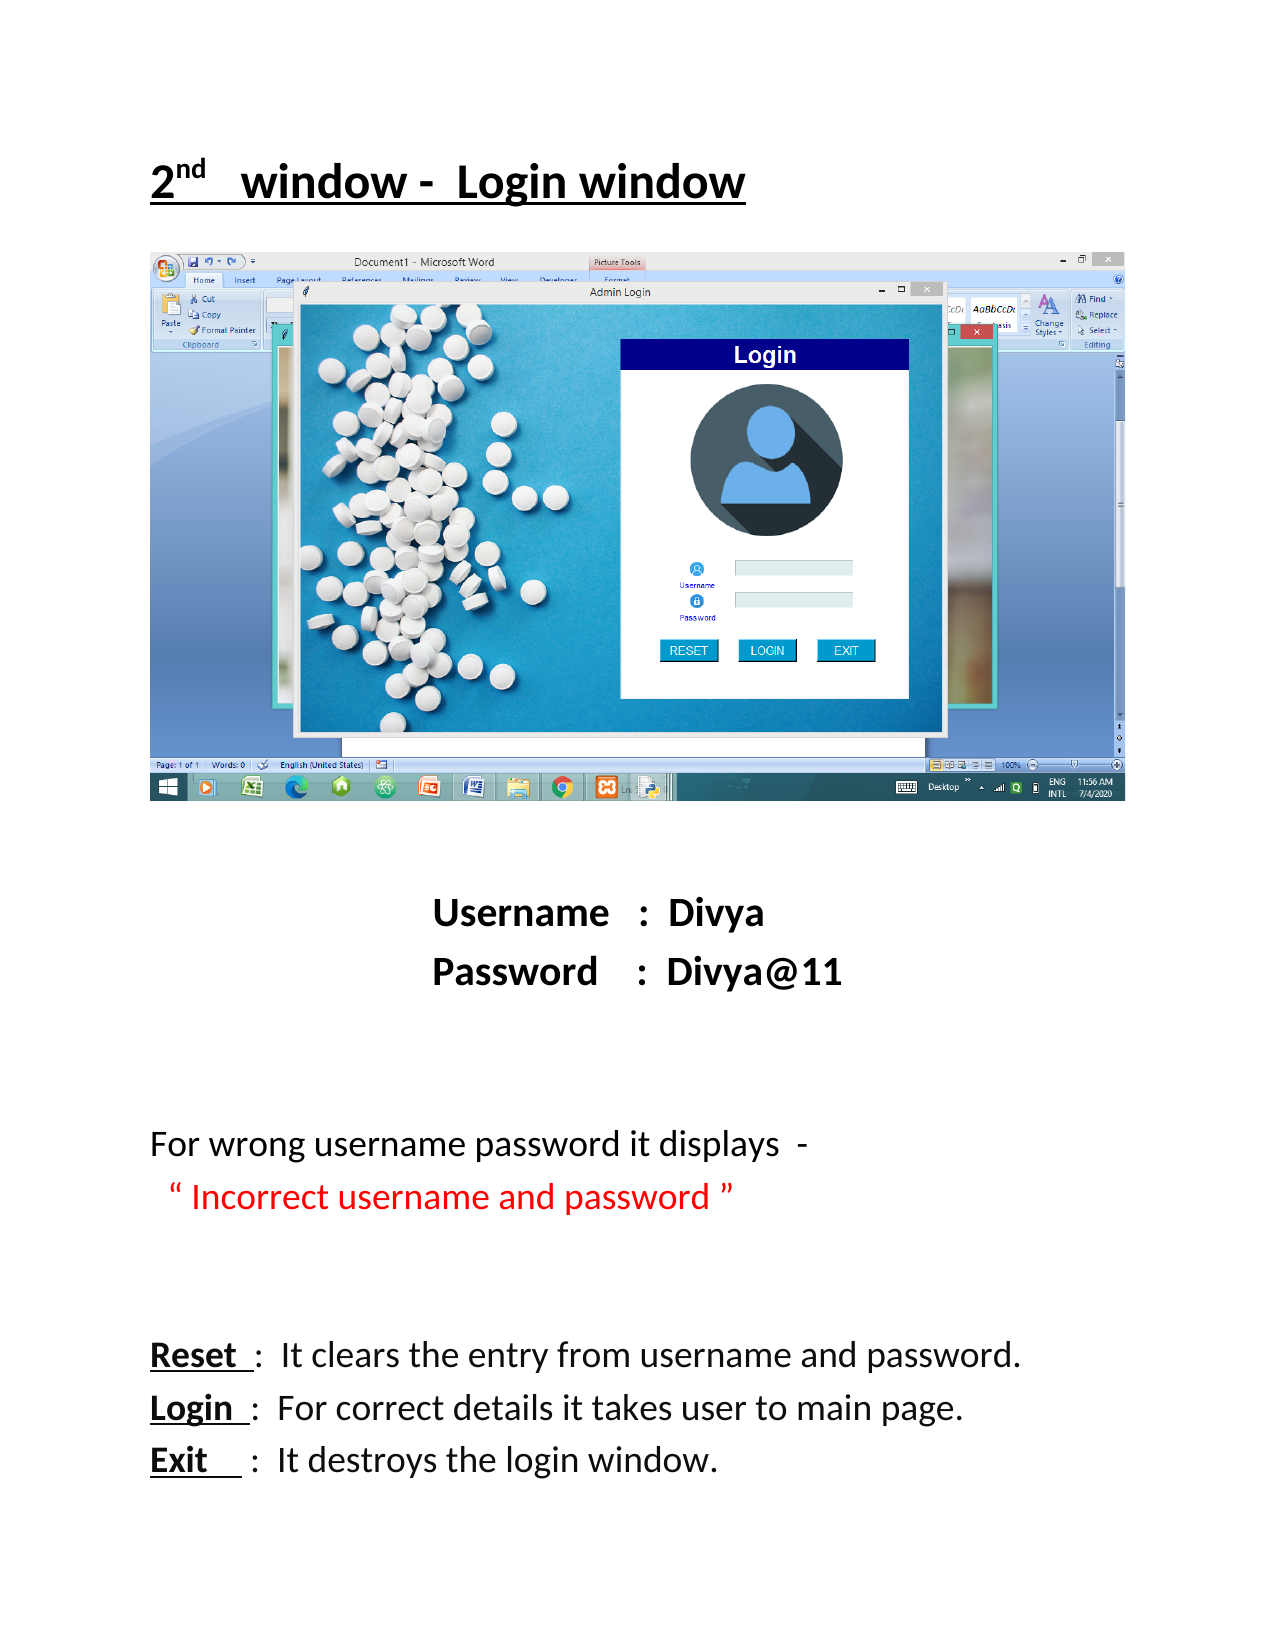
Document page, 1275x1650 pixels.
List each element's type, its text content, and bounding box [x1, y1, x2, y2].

text Reset : It clears the entry from username and password. [150, 1331, 1125, 1377]
text Exit : It destroys the login window. [150, 1436, 1125, 1482]
text For wrong username password it displays - [150, 1120, 1125, 1166]
text Password : Divya@11 [150, 945, 1125, 996]
text 2nd window - Login window [150, 150, 1125, 211]
text Login : For correct details it takes user to main page. [150, 1384, 1125, 1429]
text Username : Divya [150, 886, 1125, 937]
picture [150, 252, 1125, 801]
text “ Incorrect username and password ” [150, 1173, 1125, 1219]
